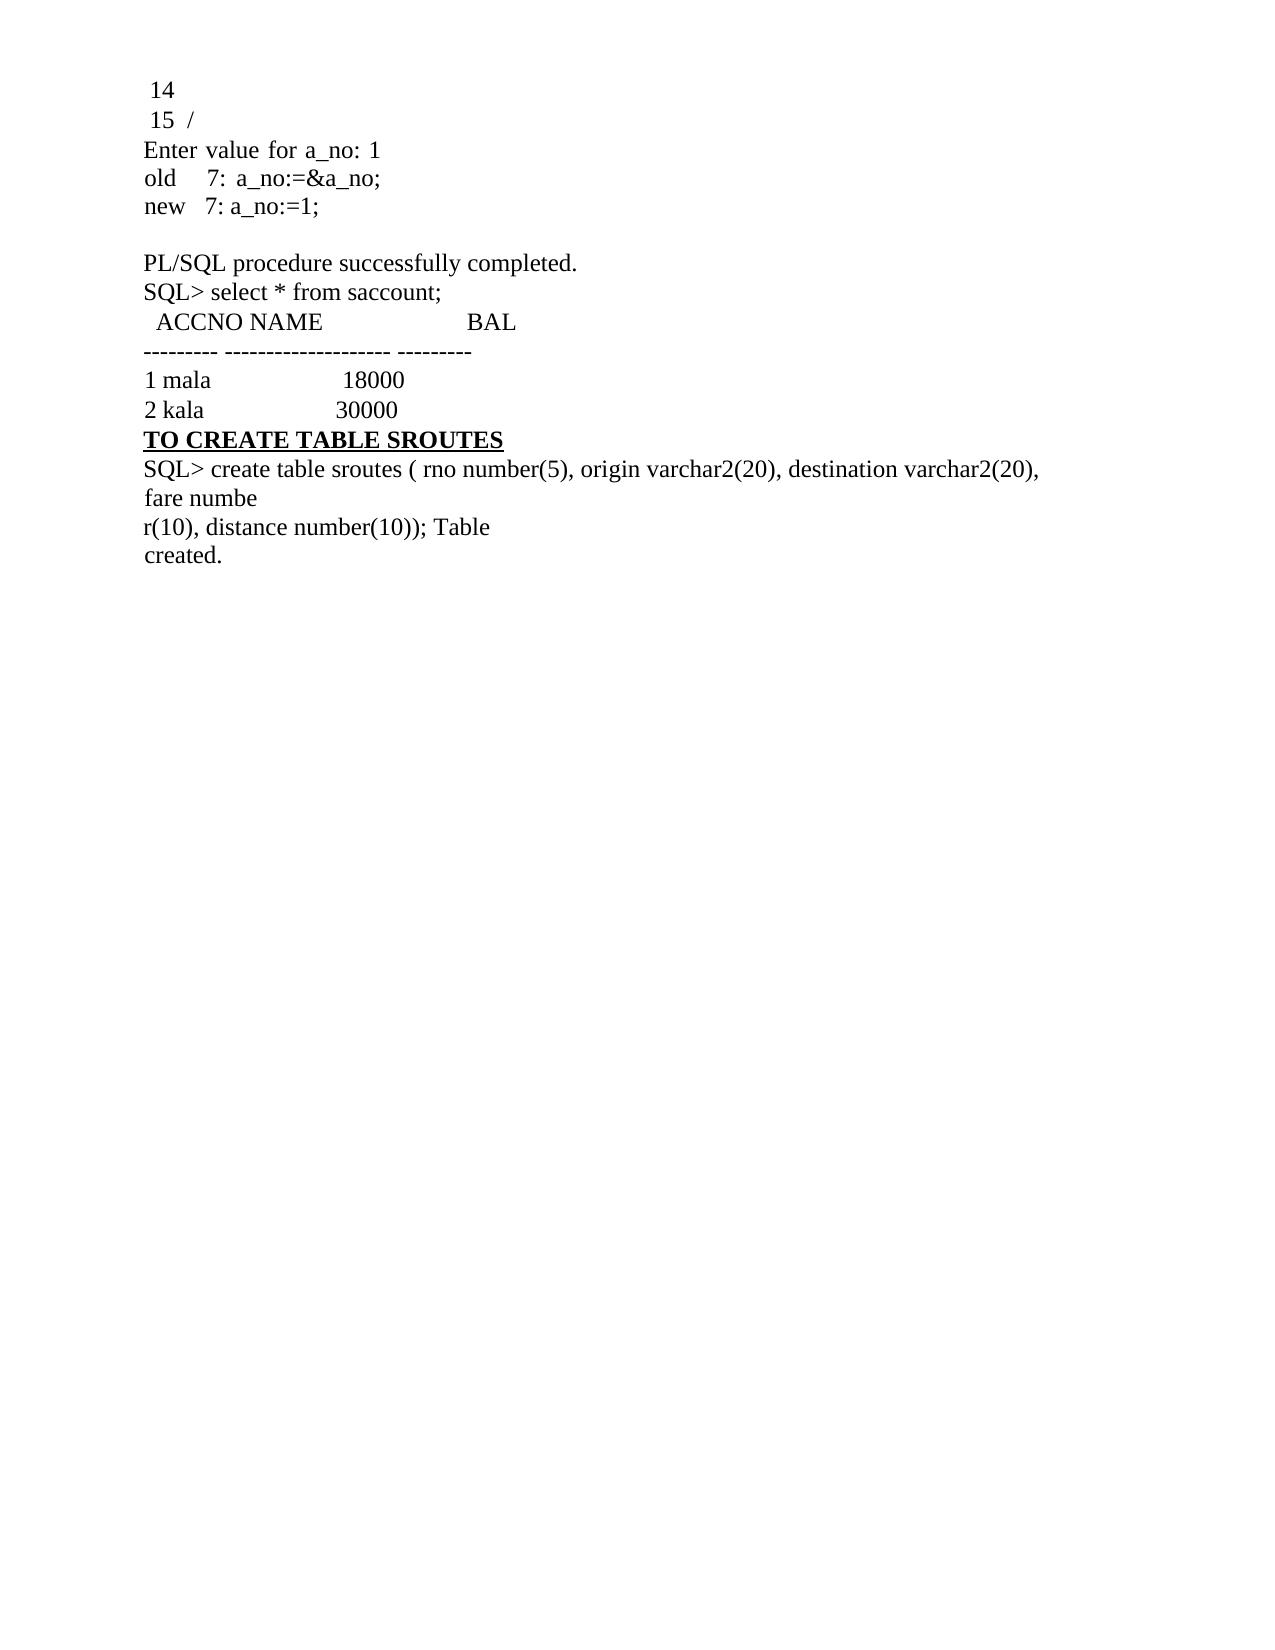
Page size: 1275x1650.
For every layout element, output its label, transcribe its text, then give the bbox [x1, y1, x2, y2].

text ACCNO NAME BAL [143, 308, 1084, 336]
text TO CREATE TABLE SROUTES [143, 425, 1086, 454]
text Enter value for a_no: 1 old 7: a_no:=&a_no; new 7: a_no:=1; [143, 136, 381, 220]
list kala 30000 [144, 396, 1084, 424]
text SQL> create table sroutes ( rno number(5), origin varchar2(20), destination varchar2(20), fare numbe [143, 456, 1084, 511]
text PL/SQL procedure successfully completed. [143, 249, 1084, 277]
text r(10), distance number(10)); Table created. [143, 513, 491, 569]
text SQL> select * from saccount; [143, 278, 1084, 306]
text 14 [143, 77, 1084, 104]
list mala 18000 [144, 367, 1084, 394]
text 15 / [143, 106, 1084, 134]
text --------- -------------------- --------- [143, 337, 1084, 365]
